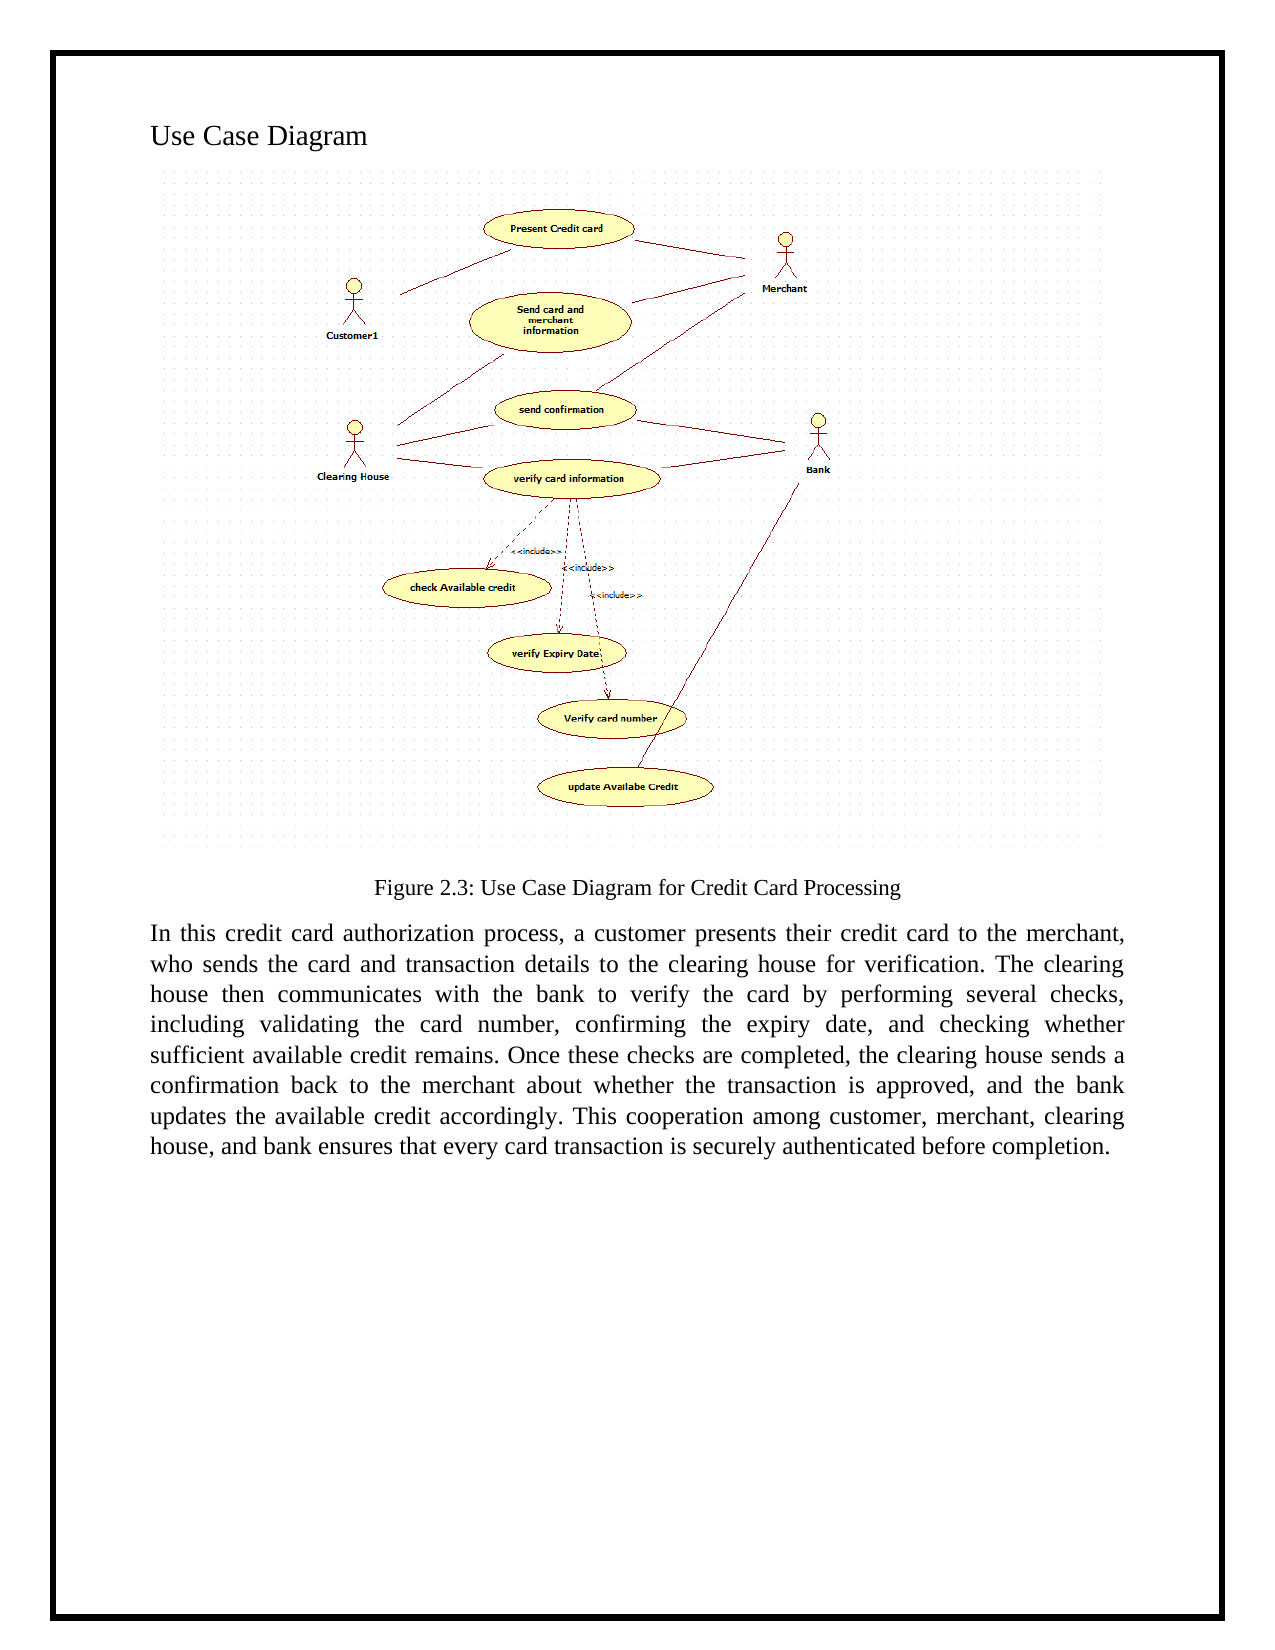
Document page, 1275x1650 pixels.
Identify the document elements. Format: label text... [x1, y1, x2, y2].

picture [152, 172, 1112, 848]
subtitle Use Case Diagram [150, 118, 1162, 152]
text In this credit card authorization process, a customer presents their credit card to the merchant, who sends the card and transaction details to the clearing house for verification. The clearing house then communicates with the bank to verify the card by performing several checks, including validating the card number, confirming the expiry date, and checking whether sufficient available credit remains. Once these checks are completed, the clearing house sends a confirmation back to the merchant about whether the transaction is approved, and the bank updates the available credit accordingly. This cooperation among customer, merchant, clearing house, and bank ensures that every card transaction is securely authenticated before completion. [150, 918, 1125, 1160]
